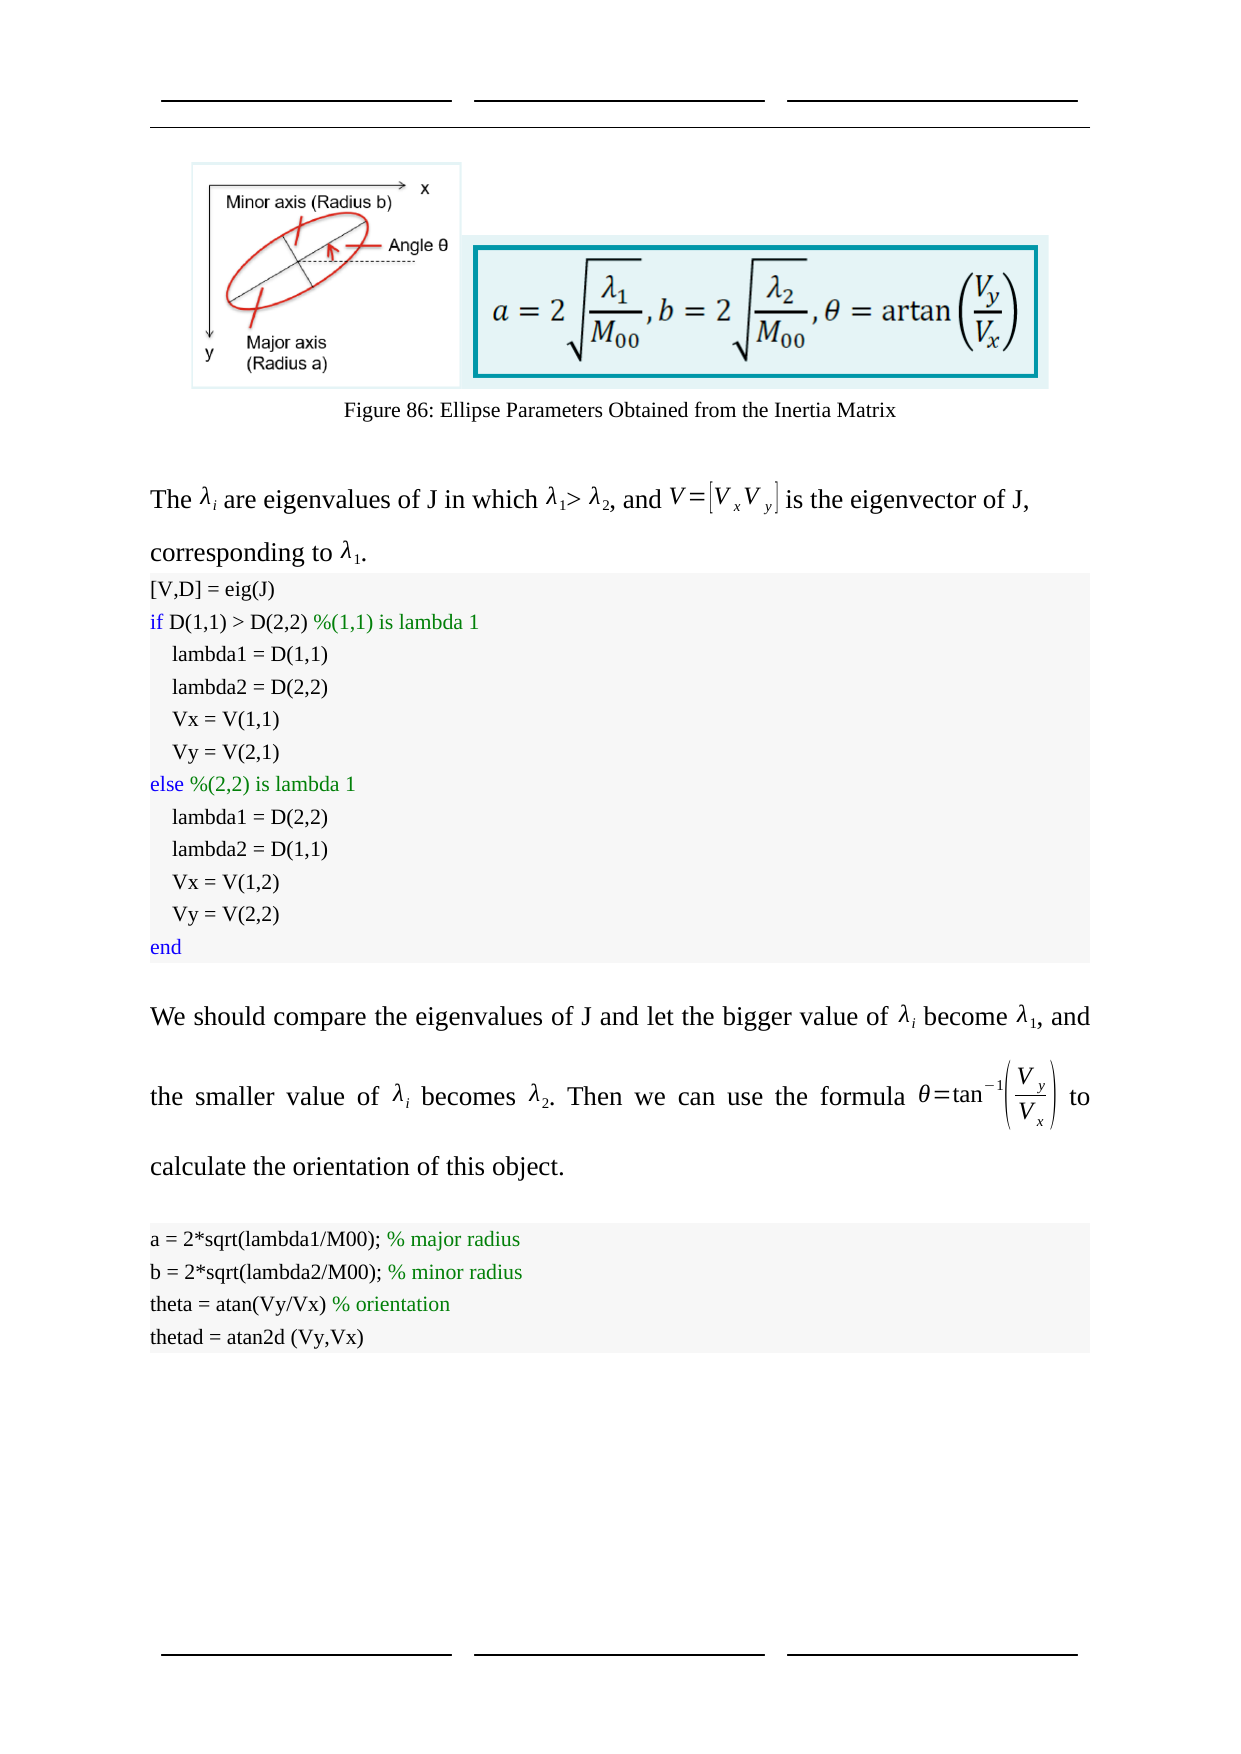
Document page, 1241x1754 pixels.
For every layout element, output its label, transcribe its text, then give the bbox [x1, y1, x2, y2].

text thetad = atan2d (Vy,Vx) [150, 1320, 1090, 1353]
text [V,D] = eig(J) [150, 573, 1090, 605]
text end [150, 930, 1090, 963]
text Vy = V(2,1) [150, 735, 1090, 768]
text Vy = V(2,2) [150, 898, 1090, 930]
text lambda1 = D(1,1) [150, 638, 1090, 670]
text if D(1,1) > D(2,2) %(1,1) is lambda 1 [150, 605, 1090, 638]
text else %(2,2) is lambda 1 [150, 768, 1090, 800]
text Vx = V(1,1) [150, 703, 1090, 735]
text The are eigenvalues of J in which > , and is the eigenvector of J, corresponding to . [150, 466, 1090, 568]
text lambda1 = D(2,2) [150, 800, 1090, 833]
text a = 2*sqrt(lambda1/M00); % major radius [150, 1223, 1090, 1255]
text theta = atan(Vy/Vx) % orientation [150, 1288, 1090, 1320]
text b = 2*sqrt(lambda2/M00); % minor radius [150, 1255, 1090, 1288]
text Vx = V(1,2) [150, 865, 1090, 898]
text We should compare the eigenvalues of J and let the bigger value of become , and the smaller value of becomes . Then we can use the formula to calculate the orientation of this object. [150, 1000, 1090, 1182]
text lambda2 = D(1,1) [150, 833, 1090, 865]
text Figure 86: Ellipse Parameters Obtained from the Inertia Matrix [150, 393, 1090, 426]
text lambda2 = D(2,2) [150, 670, 1090, 703]
picture [191, 162, 1049, 389]
